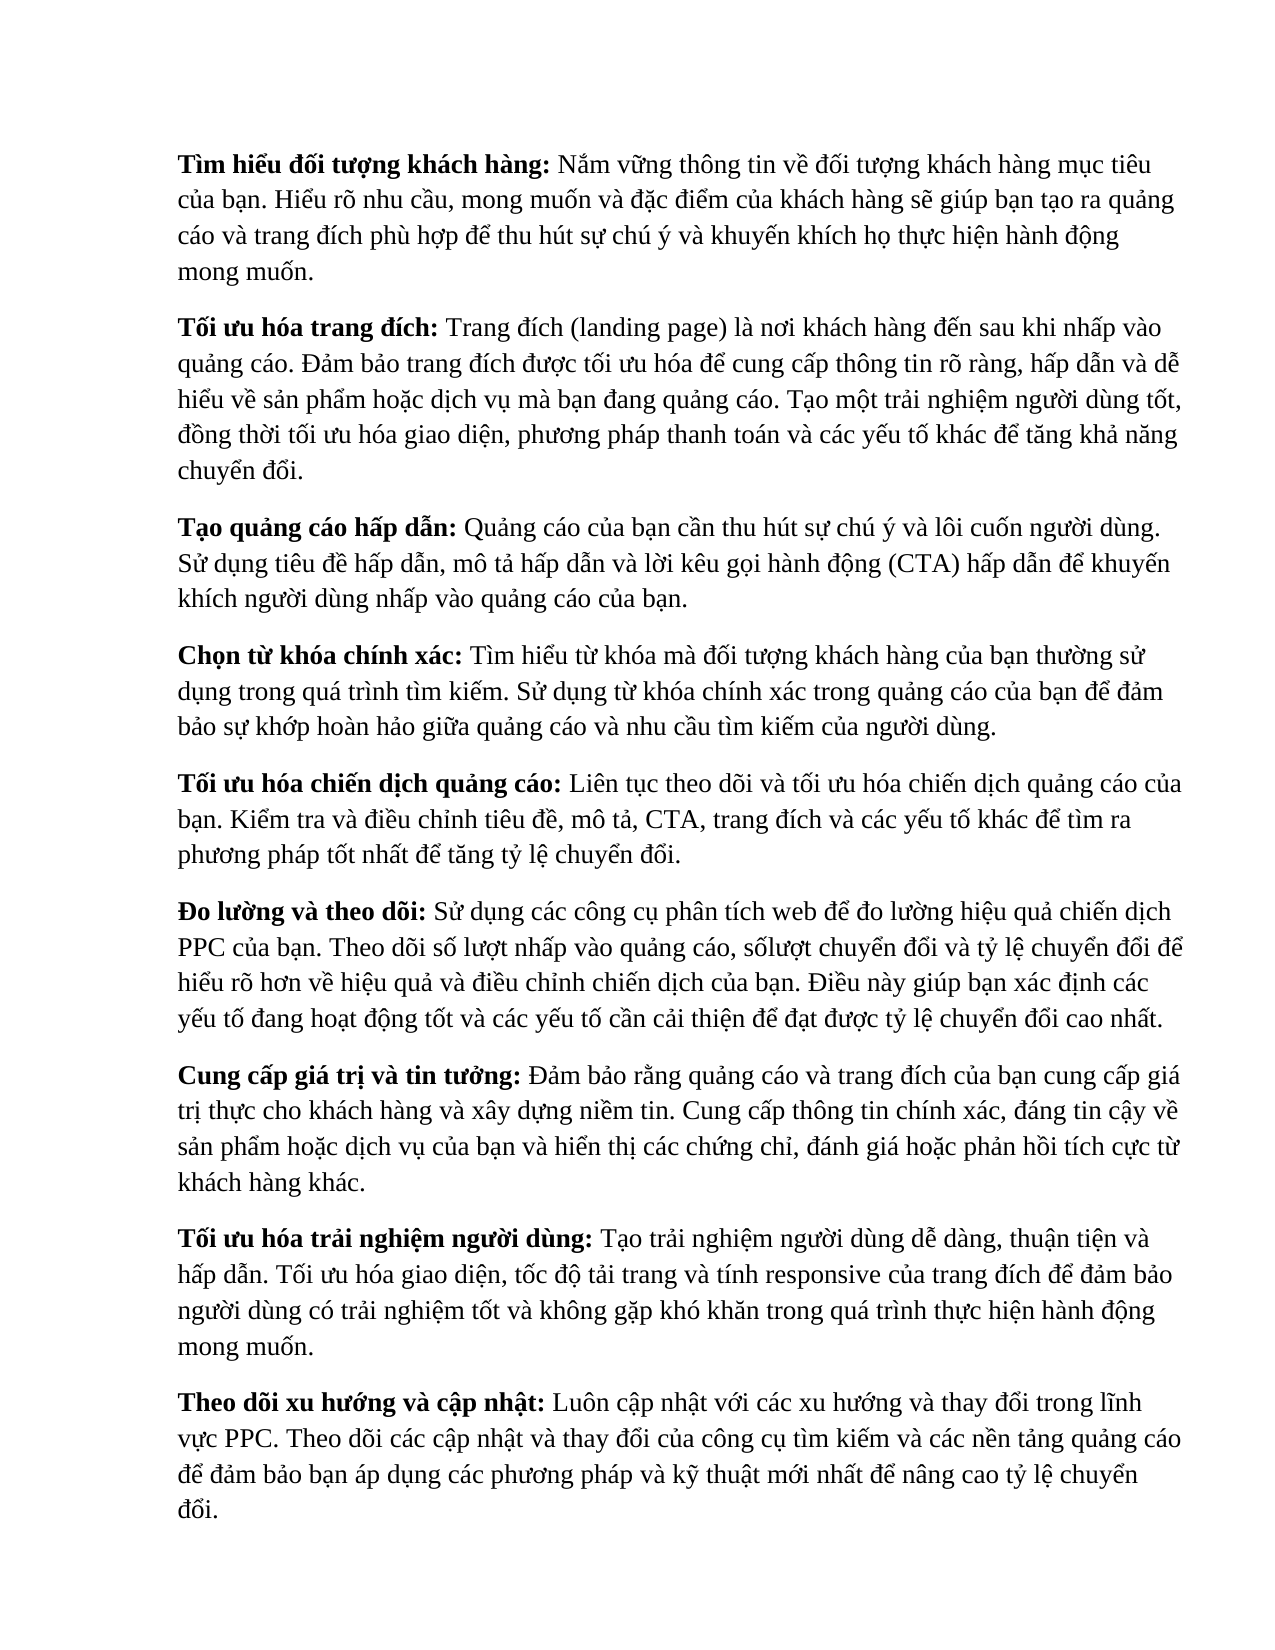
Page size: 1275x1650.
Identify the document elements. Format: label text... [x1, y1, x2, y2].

text Chọn từ khóa chính xác: Tìm hiểu từ khóa mà đối tượng khách hàng của bạn thường sử dụng trong quá trình tìm kiếm. Sử dụng từ khóa chính xác trong quảng cáo của bạn để đảm bảo sự khớp hoàn hảo giữa quảng cáo và nhu cầu tìm kiếm của người dùng. [177, 639, 1186, 742]
text Tìm hiểu đối tượng khách hàng: Nắm vững thông tin về đối tượng khách hàng mục tiêu của bạn. Hiểu rõ nhu cầu, mong muốn và đặc điểm của khách hàng sẽ giúp bạn tạo ra quảng cáo và trang đích phù hợp để thu hút sự chú ý và khuyến khích họ thực hiện hành động mong muốn. [177, 148, 1186, 286]
text Tối ưu hóa trang đích: Trang đích (landing page) là nơi khách hàng đến sau khi nhấp vào quảng cáo. Đảm bảo trang đích được tối ưu hóa để cung cấp thông tin rõ ràng, hấp dẫn và dễ hiểu về sản phẩm hoặc dịch vụ mà bạn đang quảng cáo. Tạo một trải nghiệm người dùng tốt, đồng thời tối ưu hóa giao diện, phương pháp thanh toán và các yếu tố khác để tăng khả năng chuyển đổi. [177, 311, 1186, 486]
text Tạo quảng cáo hấp dẫn: Quảng cáo của bạn cần thu hút sự chú ý và lôi cuốn người dùng. Sử dụng tiêu đề hấp dẫn, mô tả hấp dẫn và lời kêu gọi hành động (CTA) hấp dẫn để khuyến khích người dùng nhấp vào quảng cáo của bạn. [177, 511, 1186, 613]
text Theo dõi xu hướng và cập nhật: Luôn cập nhật với các xu hướng và thay đổi trong lĩnh vực PPC. Theo dõi các cập nhật và thay đổi của công cụ tìm kiếm và các nền tảng quảng cáo để đảm bảo bạn áp dụng các phương pháp và kỹ thuật mới nhất để nâng cao tỷ lệ chuyển đổi. [177, 1386, 1186, 1524]
text Đo lường và theo dõi: Sử dụng các công cụ phân tích web để đo lường hiệu quả chiến dịch PPC của bạn. Theo dõi số lượt nhấp vào quảng cáo, sốlượt chuyển đổi và tỷ lệ chuyển đổi để hiểu rõ hơn về hiệu quả và điều chỉnh chiến dịch của bạn. Điều này giúp bạn xác định các yếu tố đang hoạt động tốt và các yếu tố cần cải thiện để đạt được tỷ lệ chuyển đổi cao nhất. [177, 895, 1186, 1033]
text Tối ưu hóa trải nghiệm người dùng: Tạo trải nghiệm người dùng dễ dàng, thuận tiện và hấp dẫn. Tối ưu hóa giao diện, tốc độ tải trang và tính responsive của trang đích để đảm bảo người dùng có trải nghiệm tốt và không gặp khó khăn trong quá trình thực hiện hành động mong muốn. [177, 1222, 1186, 1361]
text Cung cấp giá trị và tin tưởng: Đảm bảo rằng quảng cáo và trang đích của bạn cung cấp giá trị thực cho khách hàng và xây dựng niềm tin. Cung cấp thông tin chính xác, đáng tin cậy về sản phẩm hoặc dịch vụ của bạn và hiển thị các chứng chỉ, đánh giá hoặc phản hồi tích cực từ khách hàng khác. [177, 1059, 1186, 1197]
text Tối ưu hóa chiến dịch quảng cáo: Liên tục theo dõi và tối ưu hóa chiến dịch quảng cáo của bạn. Kiểm tra và điều chỉnh tiêu đề, mô tả, CTA, trang đích và các yếu tố khác để tìm ra phương pháp tốt nhất để tăng tỷ lệ chuyển đổi. [177, 767, 1186, 869]
